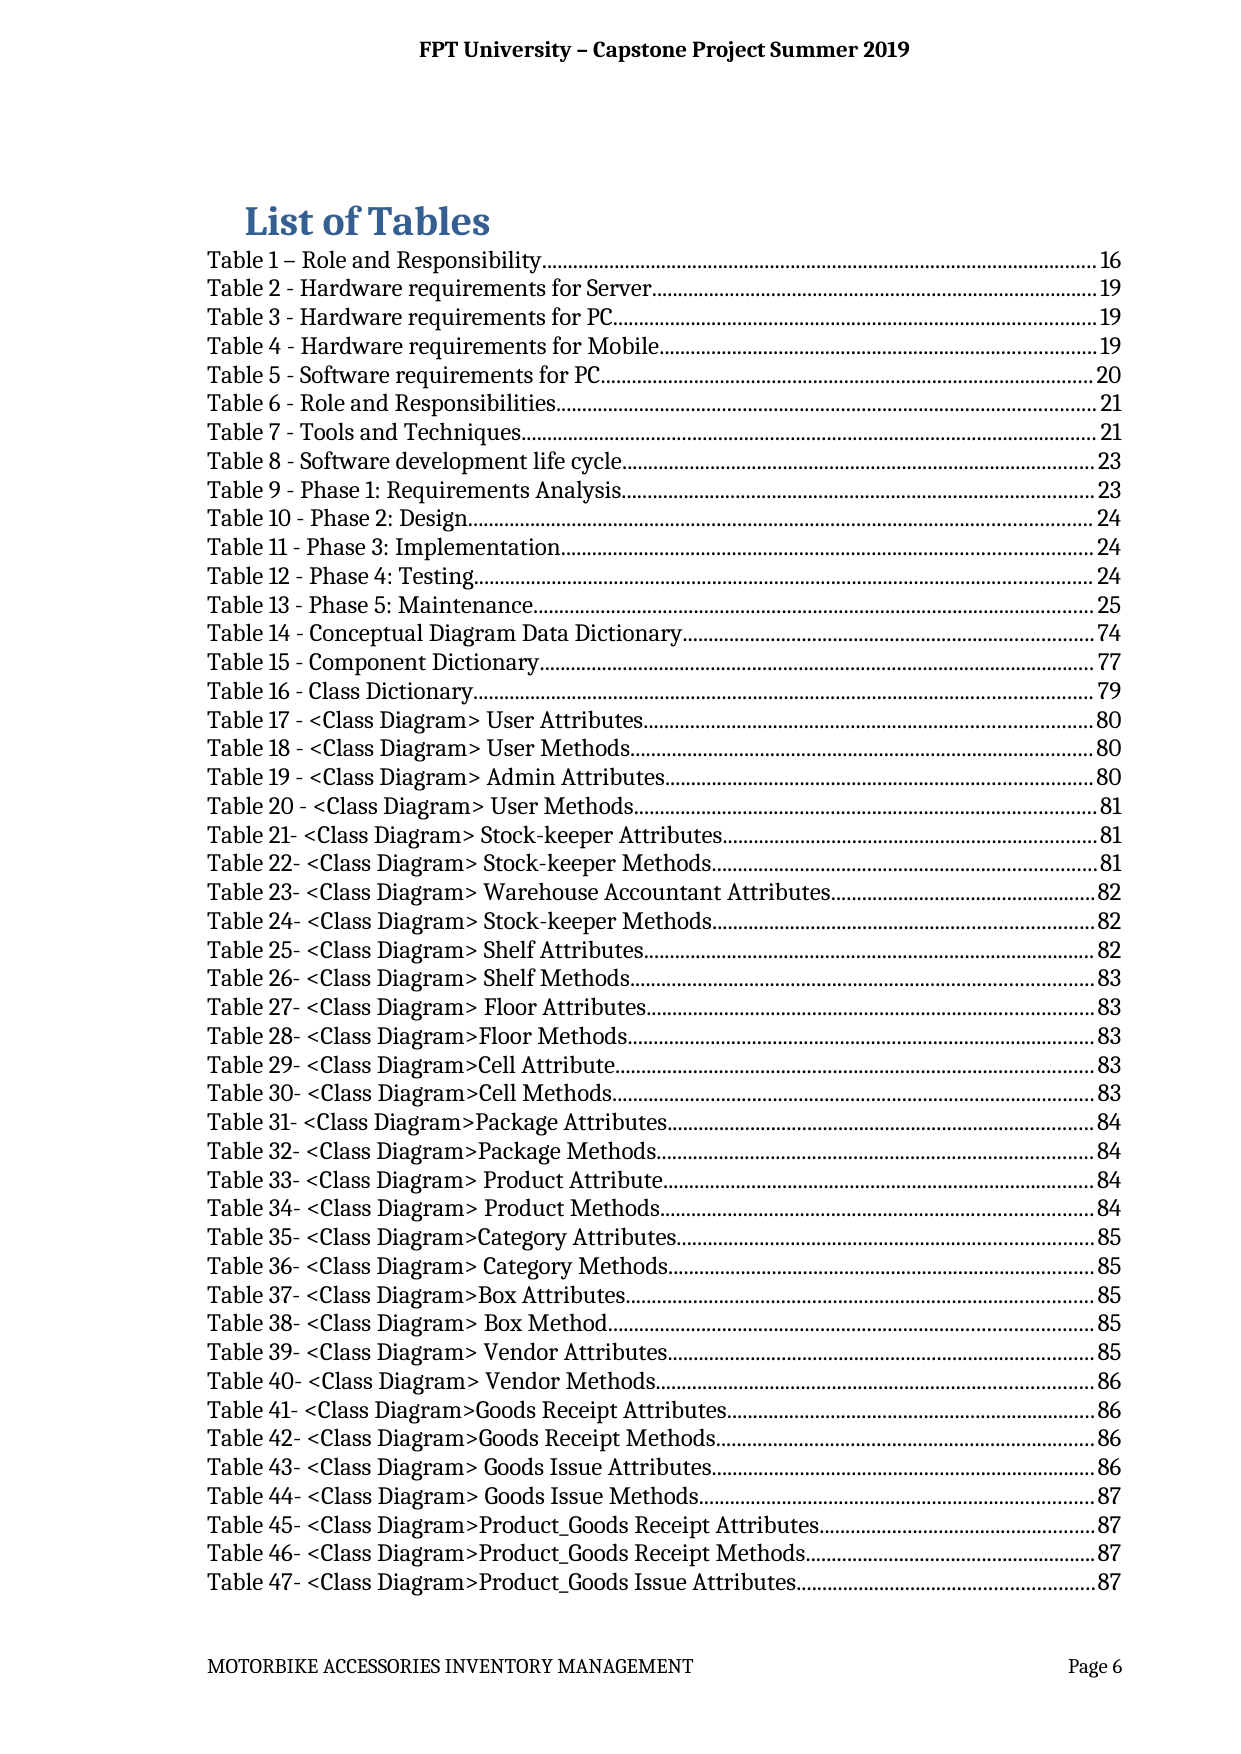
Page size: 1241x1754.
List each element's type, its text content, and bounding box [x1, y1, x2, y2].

text Table 1 – Role and Responsibility 16 [207, 246, 1122, 274]
text Table 21- <Class Diagram> Stock-keeper Attributes 81 [207, 821, 1122, 849]
text Table 4 - Hardware requirements for Mobile 19 [207, 332, 1122, 361]
text Table 23- <Class Diagram> Warehouse Accountant Attributes 82 [207, 878, 1122, 907]
text Table 30- <Class Diagram>Cell Methods 83 [207, 1079, 1122, 1108]
text Table 31- <Class Diagram>Package Attributes 84 [207, 1108, 1122, 1137]
text Table 7 - Tools and Techniques 21 [207, 418, 1122, 447]
text Table 43- <Class Diagram> Goods Issue Attributes 86 [207, 1453, 1122, 1482]
text Table 29- <Class Diagram>Cell Attribute 83 [207, 1051, 1122, 1079]
text Table 27- <Class Diagram> Floor Attributes 83 [207, 993, 1122, 1022]
text Table 19 - <Class Diagram> Admin Attributes 80 [207, 763, 1122, 792]
text Table 38- <Class Diagram> Box Method 85 [207, 1309, 1122, 1338]
text Table 15 - Component Dictionary 77 [207, 648, 1122, 677]
text Table 45- <Class Diagram>Product_Goods Receipt Attributes 87 [207, 1511, 1122, 1539]
text Table 17 - <Class Diagram> User Attributes 80 [207, 706, 1122, 734]
text Table 24- <Class Diagram> Stock-keeper Methods 82 [207, 907, 1122, 936]
text Table 28- <Class Diagram>Floor Methods 83 [207, 1022, 1122, 1051]
text Table 32- <Class Diagram>Package Methods 84 [207, 1137, 1122, 1166]
text Table 26- <Class Diagram> Shelf Methods 83 [207, 964, 1122, 993]
text Table 47- <Class Diagram>Product_Goods Issue Attributes 87 [207, 1568, 1122, 1597]
text Table 33- <Class Diagram> Product Attribute 84 [207, 1166, 1122, 1194]
text Table 36- <Class Diagram> Category Methods 85 [207, 1252, 1122, 1281]
text Table 25- <Class Diagram> Shelf Attributes 82 [207, 936, 1122, 964]
text Table 14 - Conceptual Diagram Data Dictionary 74 [207, 619, 1122, 648]
text Table 18 - <Class Diagram> User Methods 80 [207, 734, 1122, 763]
text Table 8 - Software development life cycle 23 [207, 447, 1122, 476]
text Table 11 - Phase 3: Implementation 24 [207, 533, 1122, 562]
text Table 22- <Class Diagram> Stock-keeper Methods 81 [207, 849, 1122, 878]
text Table 20 - <Class Diagram> User Methods 81 [207, 792, 1122, 821]
text Table 34- <Class Diagram> Product Methods 84 [207, 1194, 1122, 1223]
text Table 12 - Phase 4: Testing 24 [207, 562, 1122, 591]
text Table 2 - Hardware requirements for Server 19 [207, 274, 1122, 303]
text Table 40- <Class Diagram> Vendor Methods 86 [207, 1367, 1122, 1396]
text Table 6 - Role and Responsibilities 21 [207, 389, 1122, 418]
text Table 42- <Class Diagram>Goods Receipt Methods 86 [207, 1424, 1122, 1453]
text Table 9 - Phase 1: Requirements Analysis 23 [207, 476, 1122, 504]
text Table 5 - Software requirements for PC 20 [207, 361, 1122, 389]
text Table 35- <Class Diagram>Category Attributes 85 [207, 1223, 1122, 1252]
text Table 44- <Class Diagram> Goods Issue Methods 87 [207, 1482, 1122, 1511]
text Table 39- <Class Diagram> Vendor Attributes 85 [207, 1338, 1122, 1367]
text Table 10 - Phase 2: Design 24 [207, 504, 1122, 533]
text Table 16 - Class Dictionary 79 [207, 677, 1122, 706]
text Table 13 - Phase 5: Maintenance 25 [207, 591, 1122, 619]
subtitle List of Tables [207, 198, 1122, 246]
text Table 37- <Class Diagram>Box Attributes 85 [207, 1281, 1122, 1309]
text Table 41- <Class Diagram>Goods Receipt Attributes 86 [207, 1396, 1122, 1424]
text Table 3 - Hardware requirements for PC 19 [207, 303, 1122, 332]
text Table 46- <Class Diagram>Product_Goods Receipt Methods 87 [207, 1539, 1122, 1568]
